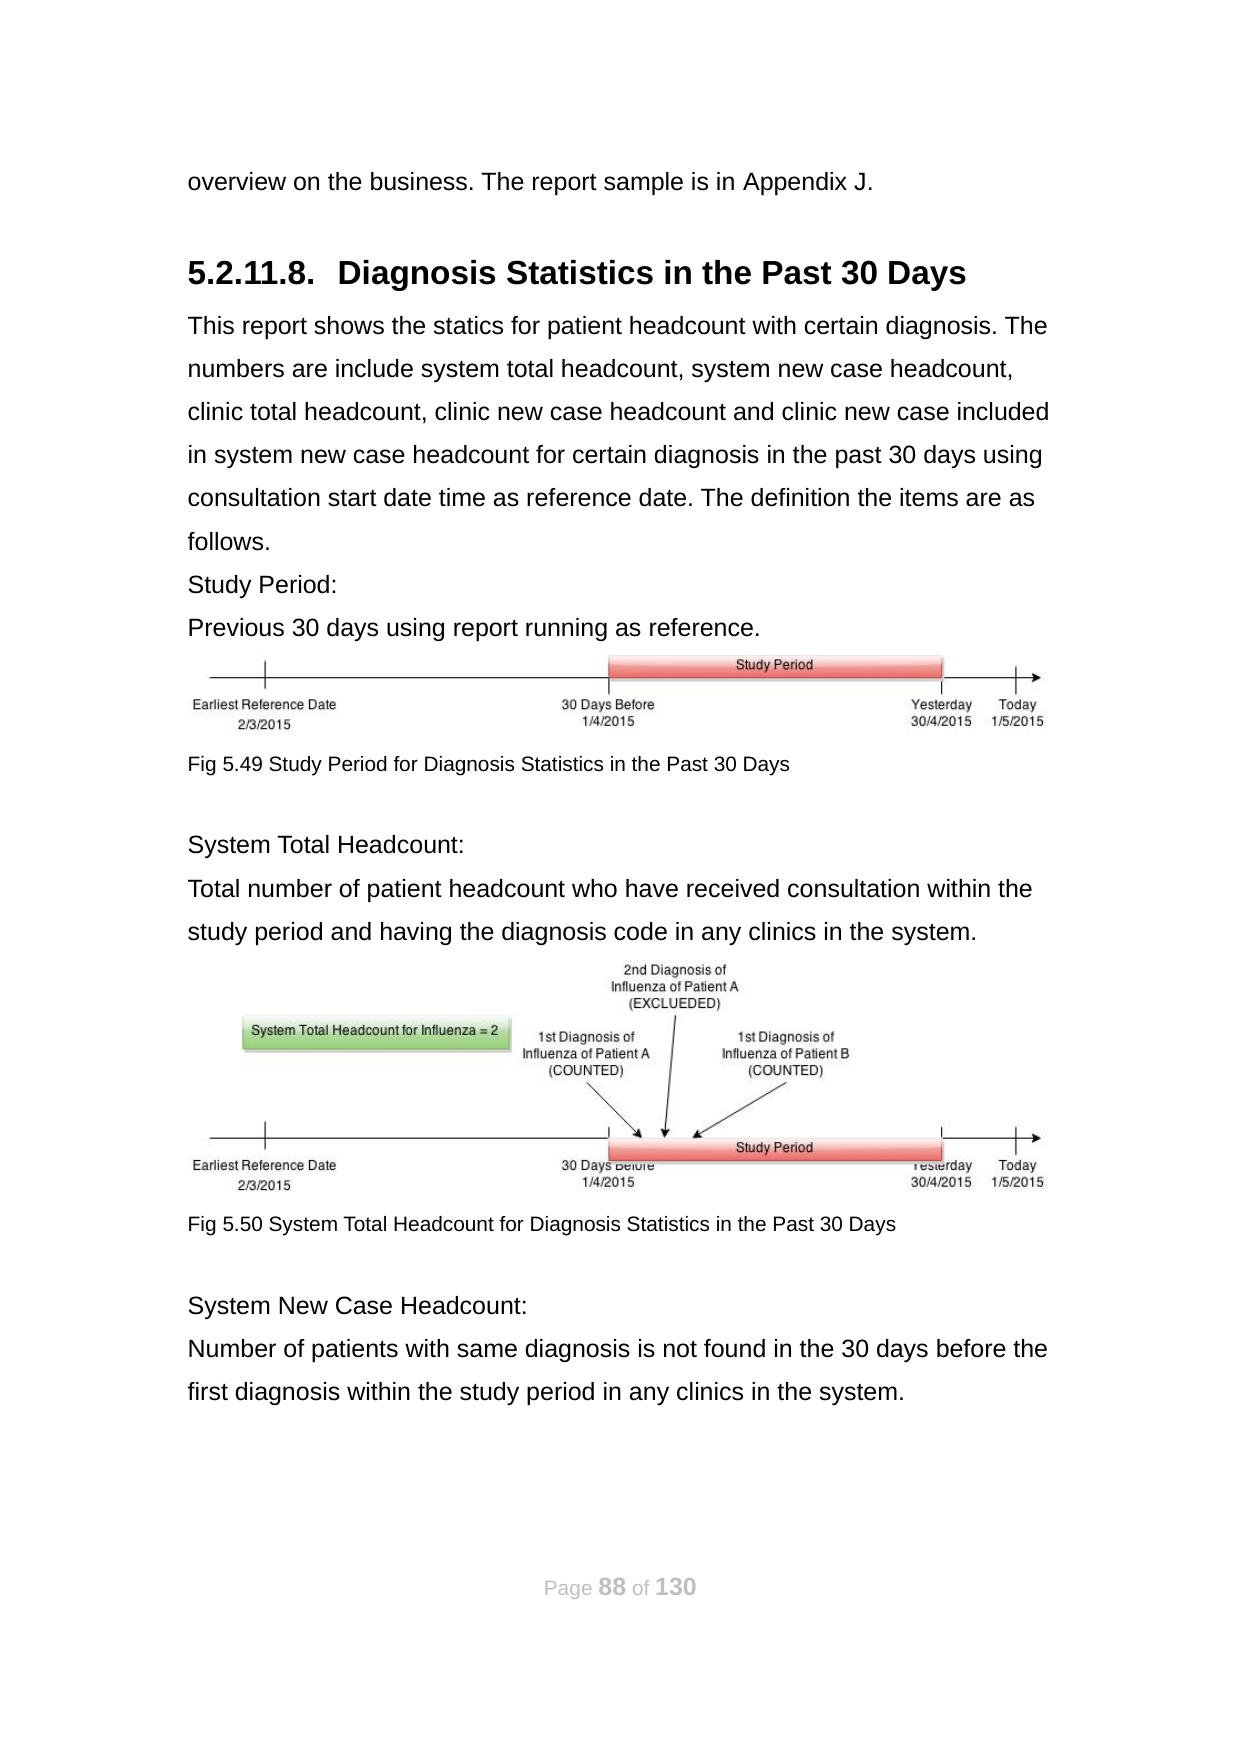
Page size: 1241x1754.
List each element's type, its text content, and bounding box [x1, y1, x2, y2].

text Fig 5.45 Study Period for Diagnosis Statistics in the Past 30 Days [187, 751, 1053, 775]
text System Total Headcount: [187, 831, 1053, 859]
subtitle Diagnosis Statistics in the Past 30 Days [187, 253, 1053, 292]
text Previous 30 days using report running as reference. [187, 613, 1053, 641]
picture [187, 655, 1052, 737]
text System New Case Headcount: [187, 1291, 1053, 1319]
text Number of patients with same diagnosis is not found in the 30 days before the first diagnosis within the study period in any clinics in the system. [187, 1334, 1053, 1406]
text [187, 167, 1053, 196]
picture [187, 960, 1052, 1198]
text Study Period: [187, 569, 1053, 598]
text This report shows the statics for patient headcount with certain diagnosis. The numbers are include system total headcount, system new case headcount, clinic total headcount, clinic new case headcount and clinic new case included in system new case headcount for certain diagnosis in the past 30 days using consultation start date time as reference date. The definition the items are as follows. [187, 311, 1053, 555]
text Fig 5.46 System Total Headcount for Diagnosis Statistics in the Past 30 Days [187, 1212, 1053, 1236]
text Total number of patient headcount who have received consultation within the study period and having the diagnosis code in any clinics in the system. [187, 874, 1053, 946]
